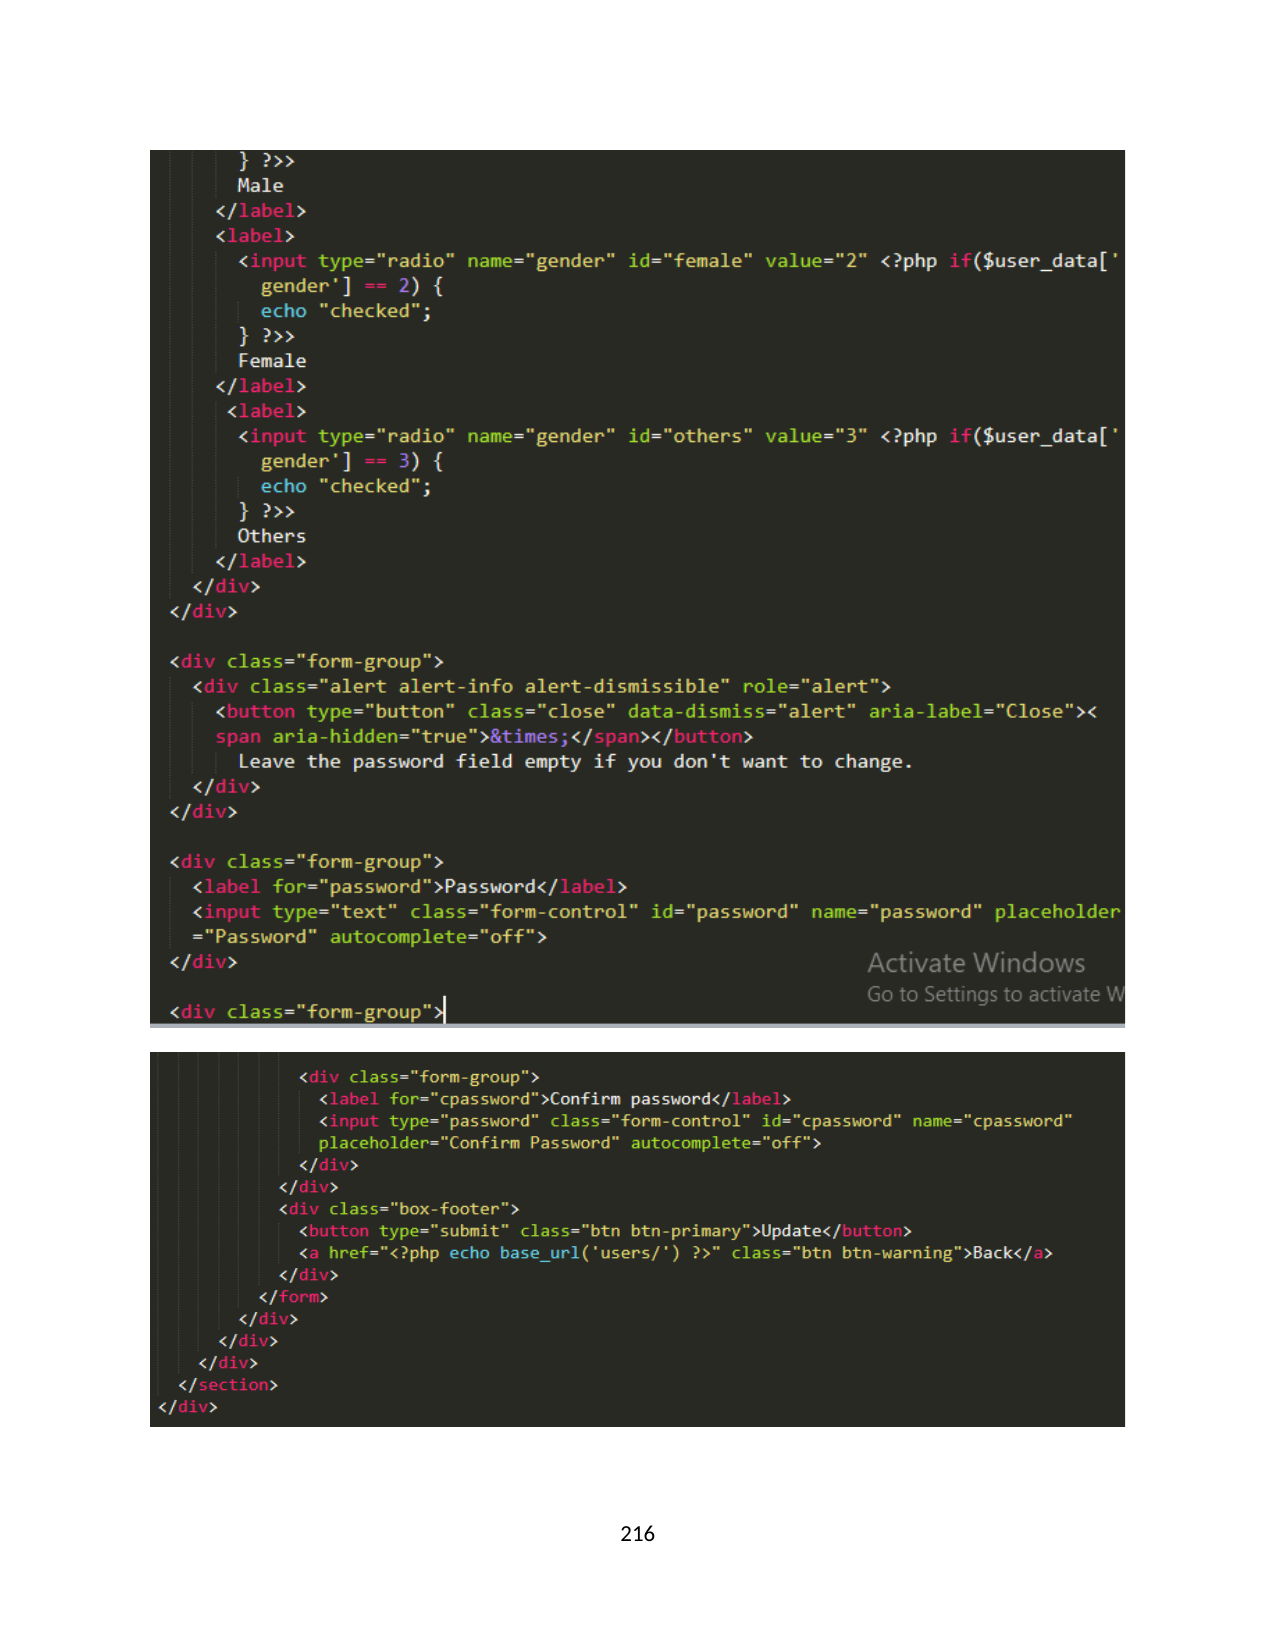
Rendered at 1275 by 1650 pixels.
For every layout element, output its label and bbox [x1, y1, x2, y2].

picture [150, 1052, 1125, 1427]
picture [150, 150, 1125, 1028]
